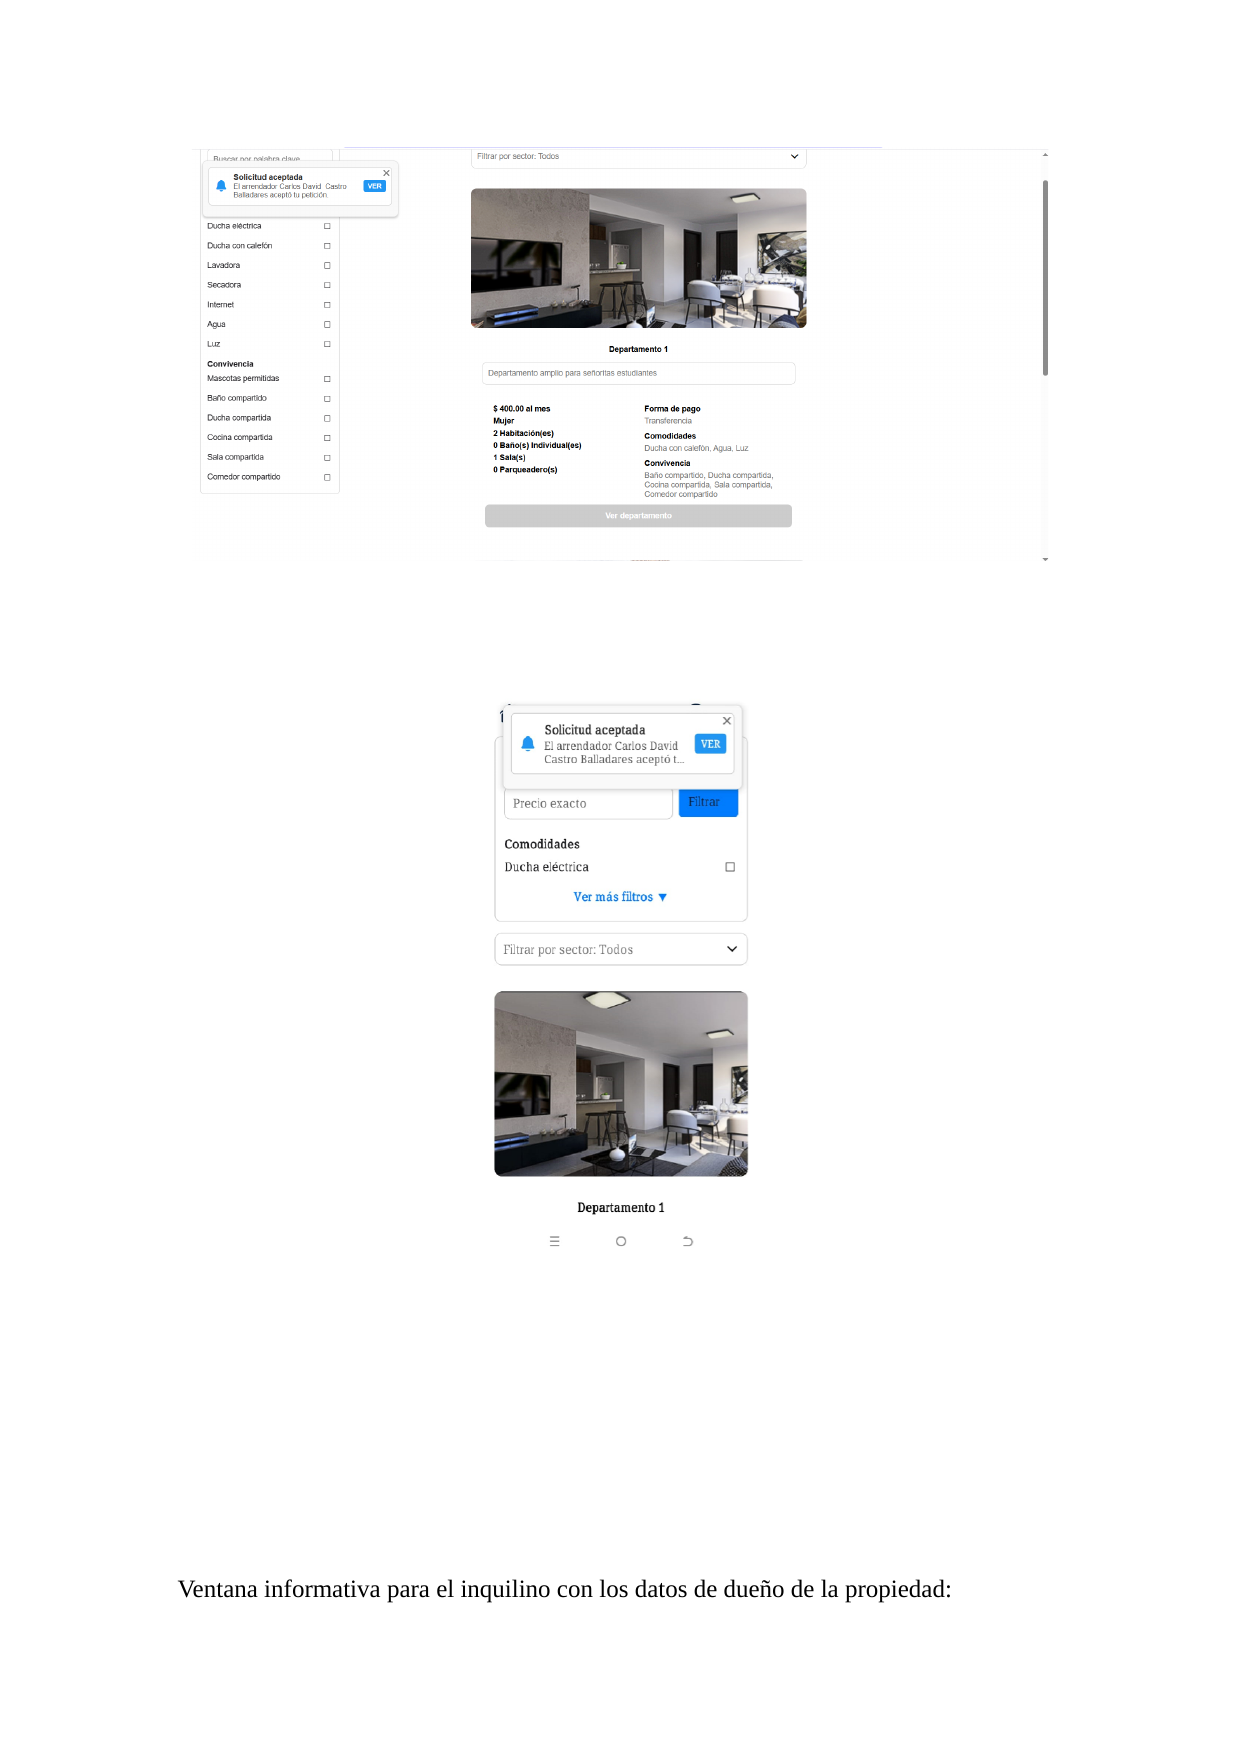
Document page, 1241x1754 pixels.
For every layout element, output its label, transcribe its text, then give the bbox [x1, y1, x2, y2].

picture [191, 147, 1049, 561]
picture [489, 694, 751, 1255]
text Ventana informativa para el inquilino con los datos de dueño de la propiedad: [177, 1574, 1063, 1603]
